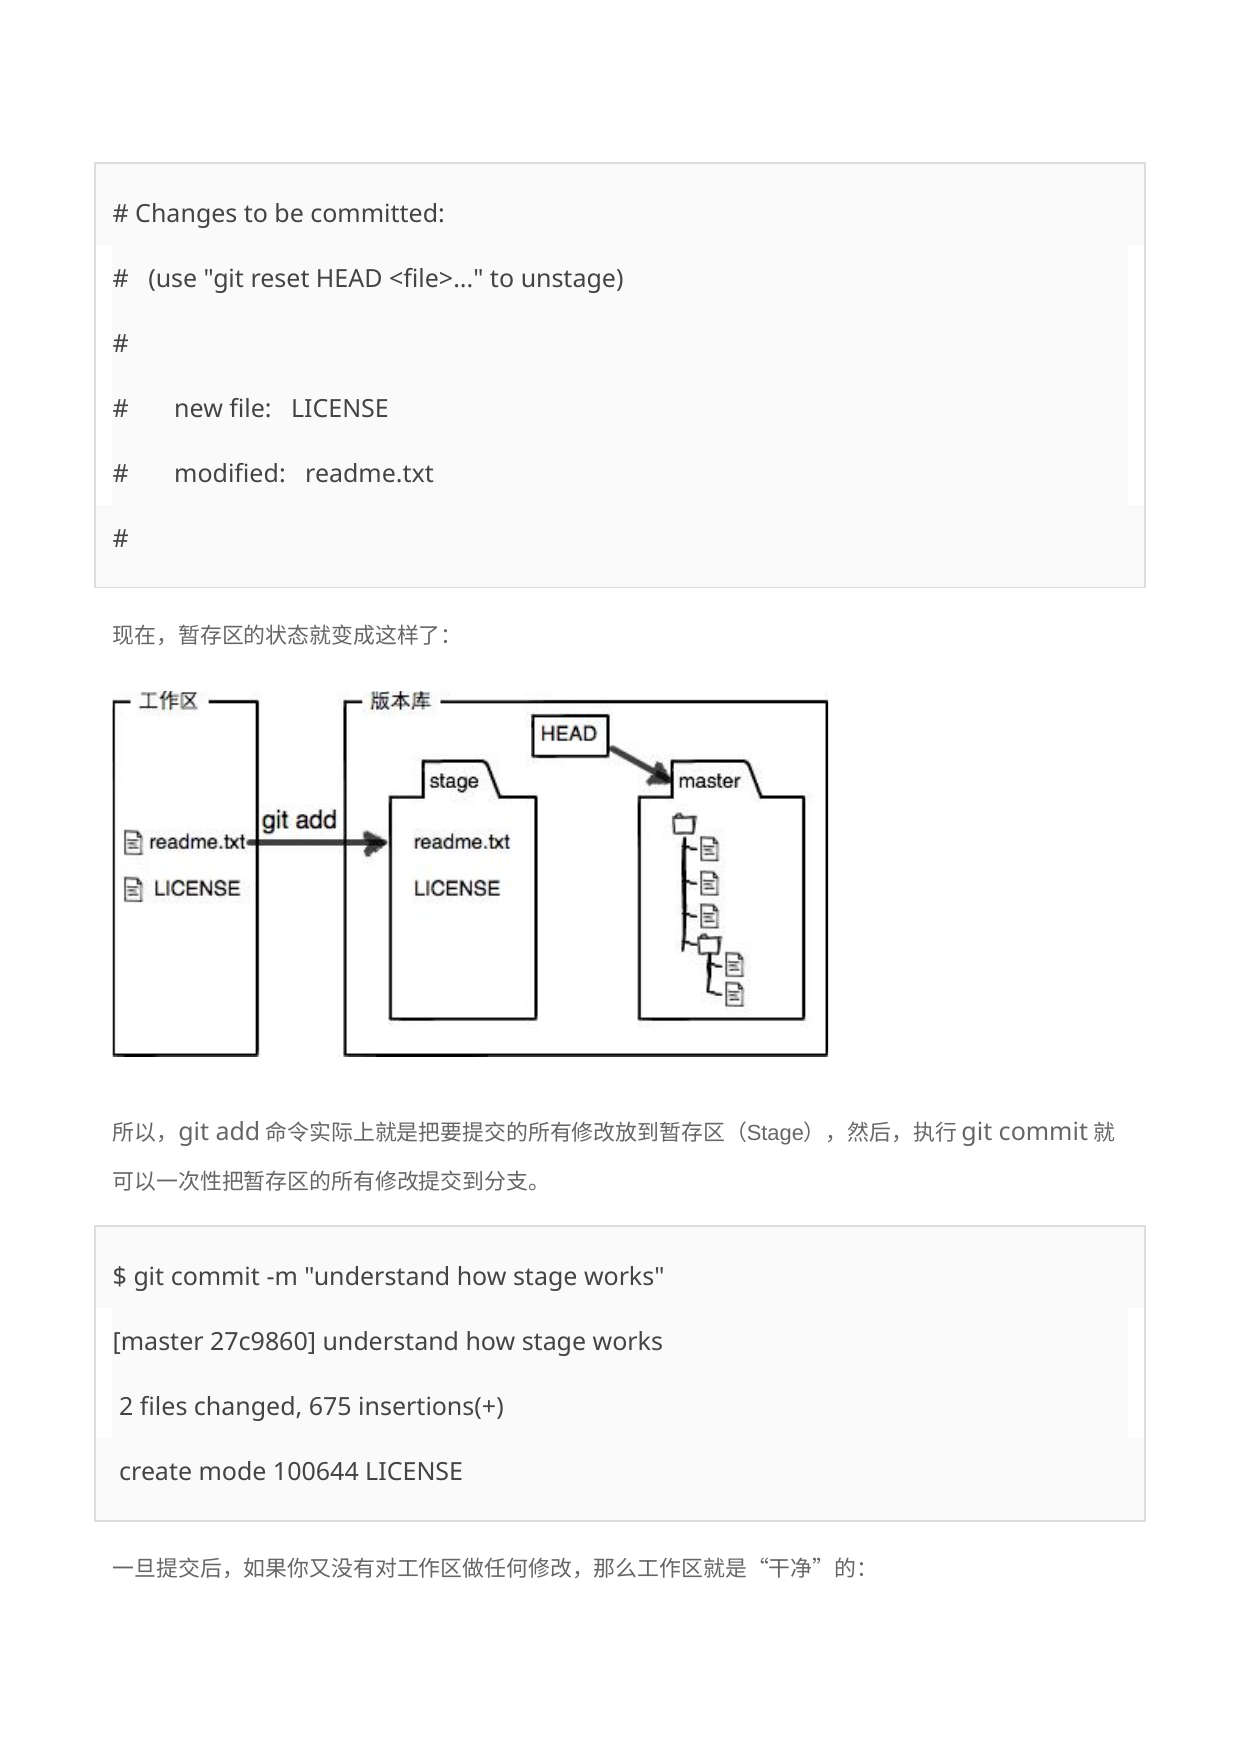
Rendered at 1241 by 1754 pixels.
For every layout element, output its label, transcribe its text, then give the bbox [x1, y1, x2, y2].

text # [96, 487, 1144, 587]
text # new file: LICENSE [112, 375, 1128, 440]
text [master 27c9860] understand how stage works [112, 1308, 1128, 1373]
text 2 files changed, 675 insertions(+) [112, 1373, 1128, 1420]
text # modified: readme.txt [112, 440, 1128, 487]
text # Changes to be committed: [96, 164, 1144, 245]
text 一旦提交后，如果你又没有对工作区做任何修改，那么工作区就是“干净”的： [112, 1551, 1128, 1583]
picture [112, 691, 829, 1057]
text # (use "git reset HEAD <file>..." to unstage) [112, 245, 1128, 310]
text $ git commit -m "understand how stage works" [96, 1227, 1144, 1308]
text # [112, 310, 1128, 375]
text 现在，暂存区的状态就变成这样了： [112, 618, 1128, 650]
text 所以，git add命令实际上就是把要提交的所有修改放到暂存区（Stage），然后，执行git commit就可以一次性把暂存区的所有修改提交到分支。 [112, 1098, 1128, 1196]
text create mode 100644 LICENSE [96, 1420, 1144, 1520]
